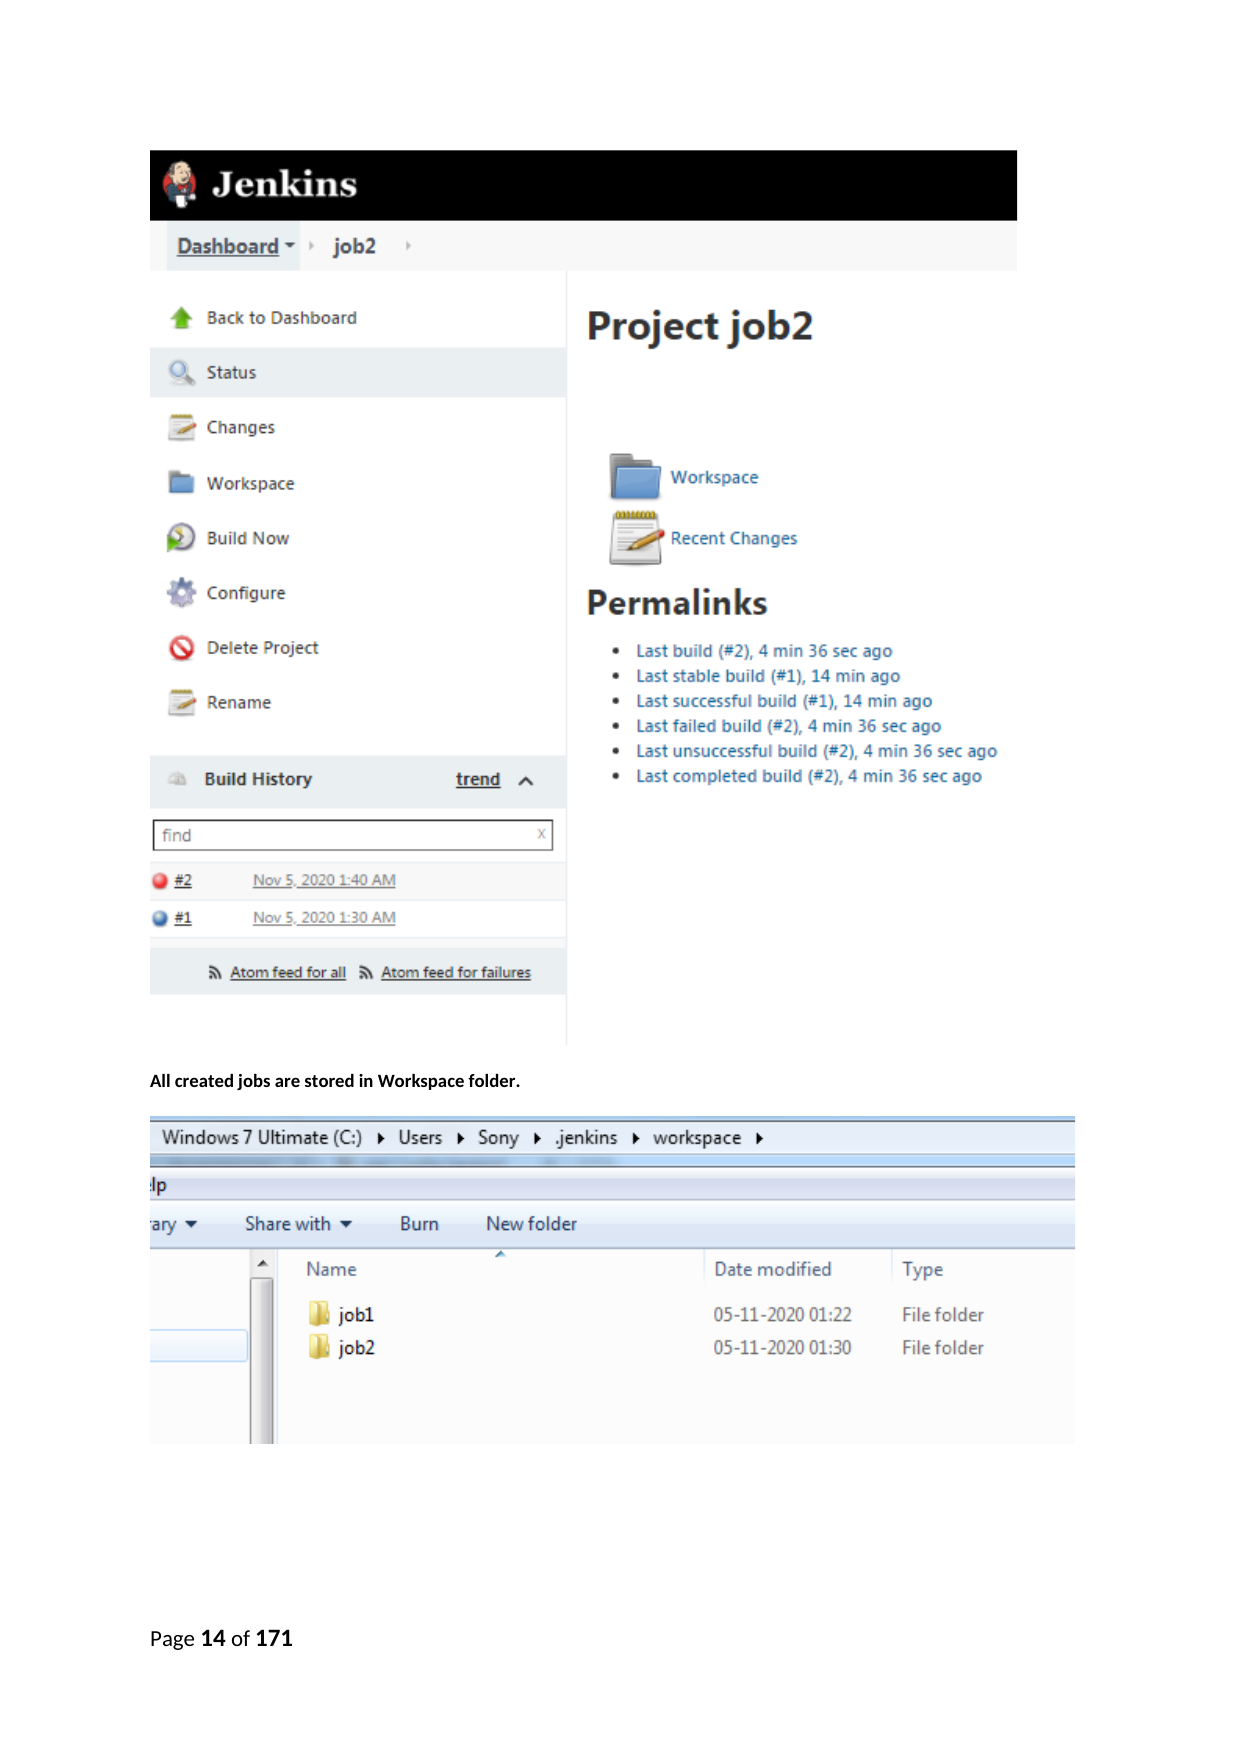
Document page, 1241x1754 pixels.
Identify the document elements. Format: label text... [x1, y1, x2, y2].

text All created jobs are stored in Workspace folder. [150, 1070, 1090, 1093]
picture [150, 150, 1018, 1045]
picture [150, 1116, 1075, 1444]
